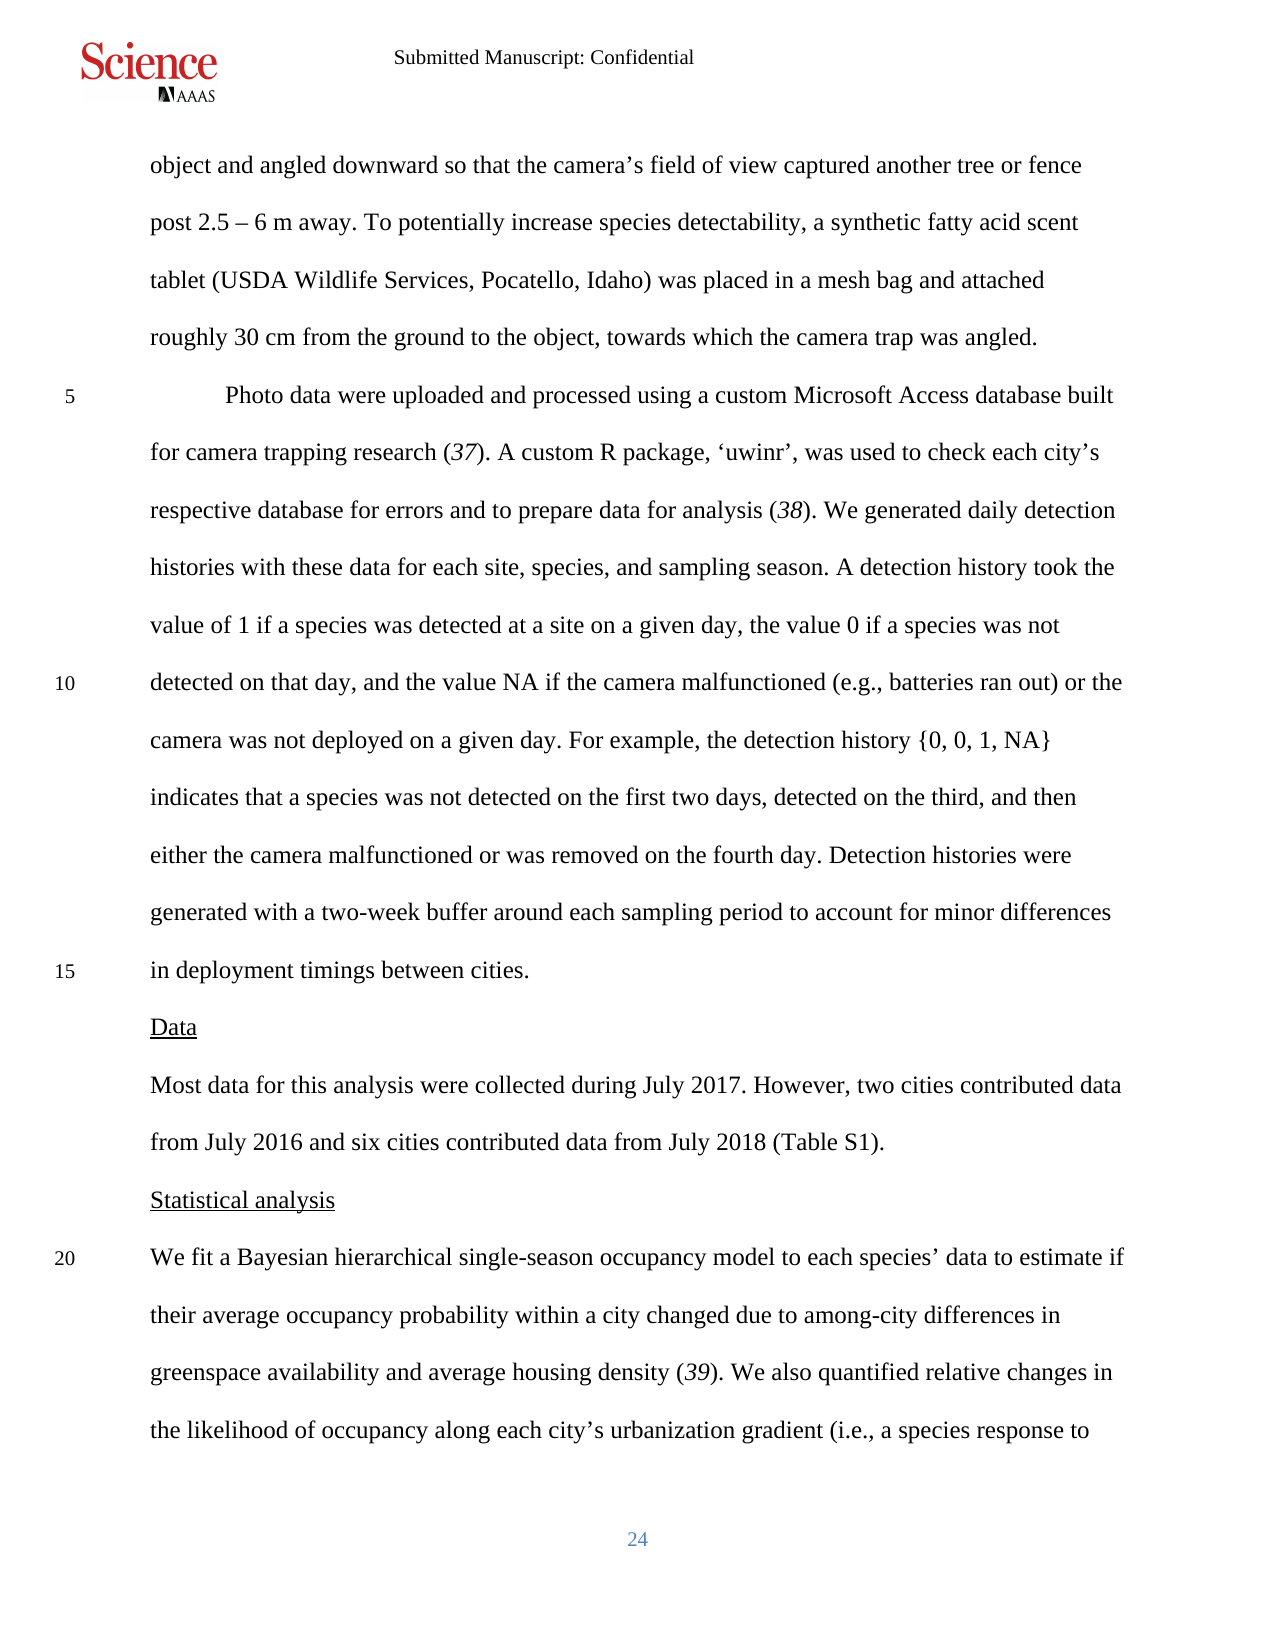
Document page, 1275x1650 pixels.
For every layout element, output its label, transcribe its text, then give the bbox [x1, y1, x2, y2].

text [150, 1242, 1125, 1444]
picture [81, 42, 217, 102]
text Photo data were uploaded and processed using a custom Microsoft Access database built for camera trapping research (37). A custom R package, ‘uwinr’, was used to check each city’s respective database for errors and to prepare data for analysis (38). We generated daily detection histories with these data for each site, species, and sampling season. A detection history took the value of 1 if a species was detected at a site on a given day, the value 0 if a species was not detected on that day, and the value NA if the camera malfunctioned (e.g., batteries ran out) or the camera was not deployed on a given day. For example, the detection history {0, 0, 1, NA} indicates that a species was not detected on the first two days, detected on the third, and then either the camera malfunctioned or was removed on the fourth day. Detection histories were generated with a two-week buffer around each sampling period to account for minor differences in deployment timings between cities. [150, 380, 1125, 984]
text Statistical analysis [150, 1185, 1125, 1214]
text Data [150, 1012, 1125, 1041]
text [150, 150, 1125, 351]
text Most data for this analysis were collected during July 2017. However, two cities contributed data from July 2016 and six cities contributed data from July 2018 (Table S1). [150, 1070, 1125, 1156]
